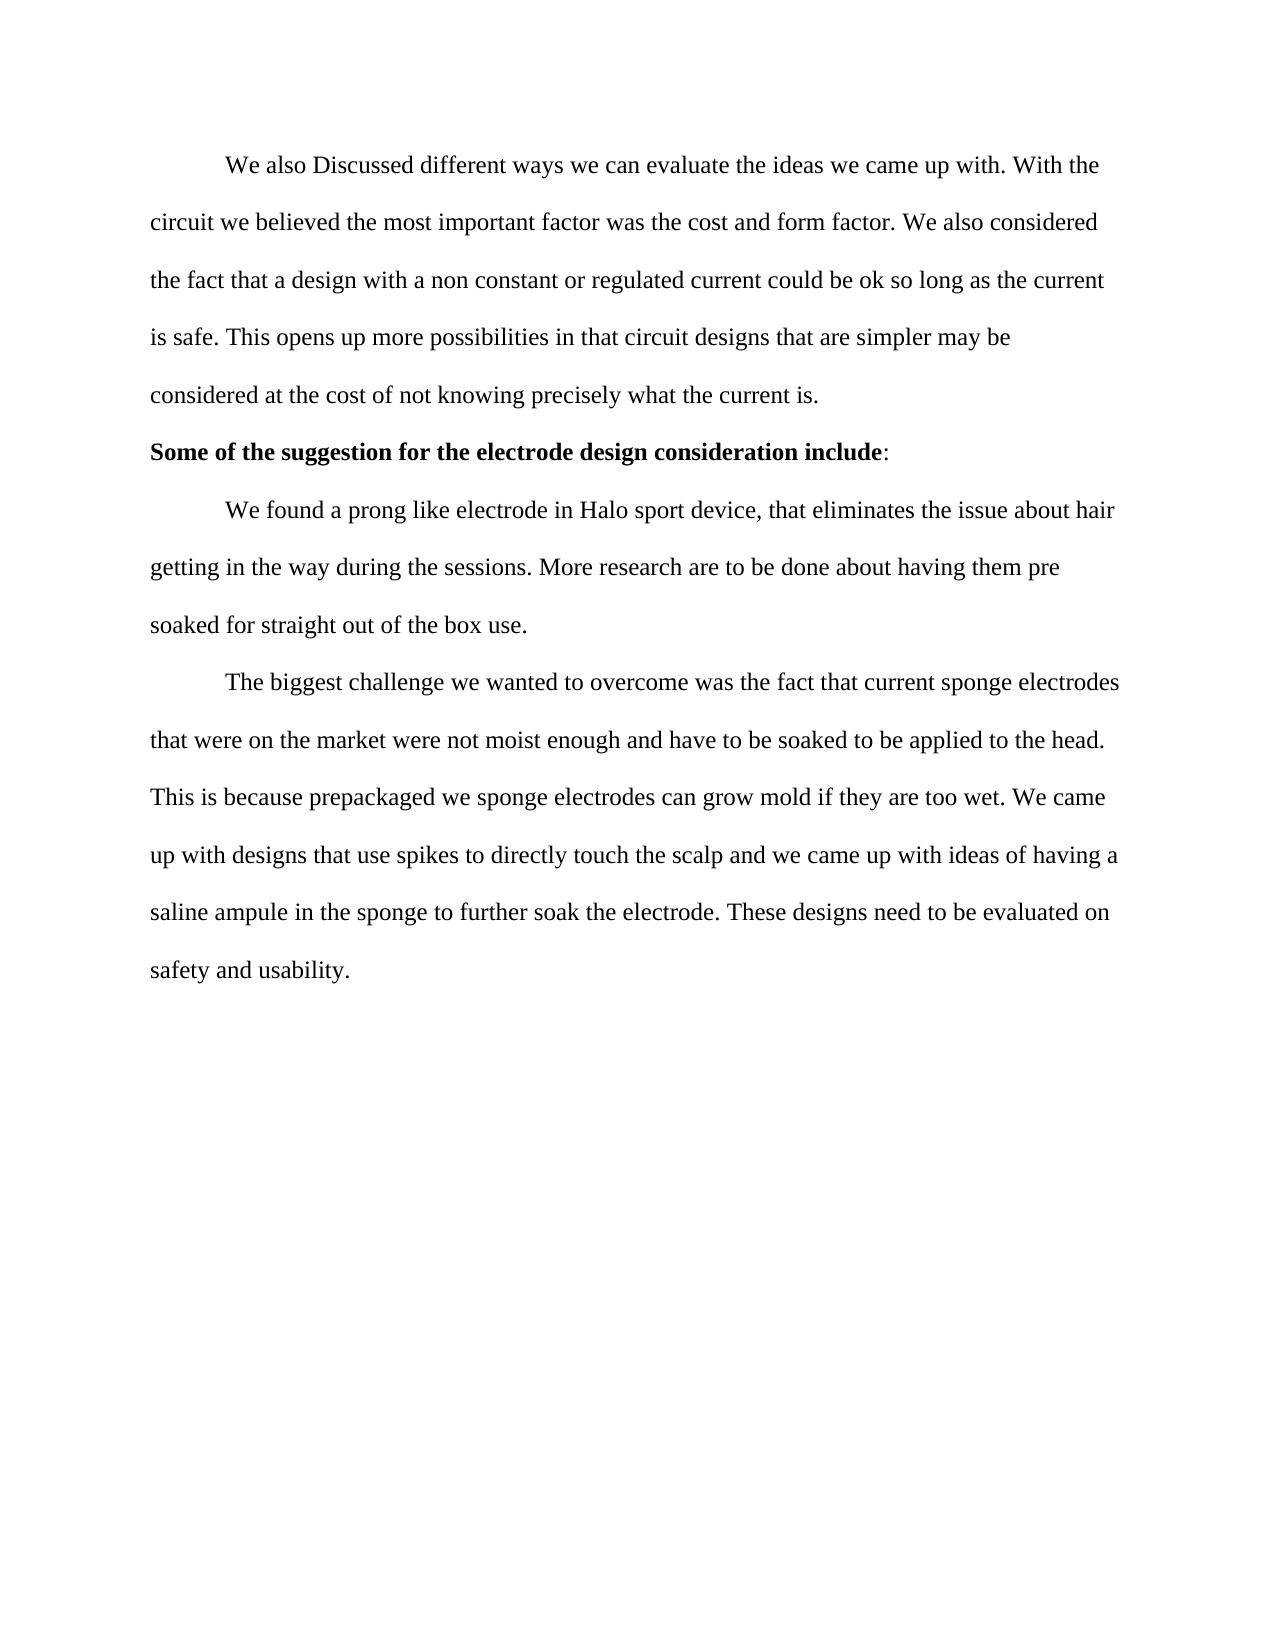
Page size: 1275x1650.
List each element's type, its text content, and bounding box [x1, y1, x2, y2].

text We also Discussed different ways we can evaluate the ideas we came up with. With the circuit we believed the most important factor was the cost and form factor. We also considered the fact that a design with a non constant or regulated current could be ok so long as the current is safe. This opens up more possibilities in that circuit designs that are simpler may be considered at the cost of not knowing precisely what the current is. [150, 150, 1125, 409]
text Some of the suggestion for the electrode design consideration include: [150, 437, 1125, 466]
text The biggest challenge we wanted to overcome was the fact that current sponge electrodes that were on the market were not moist enough and have to be soaked to be applied to the head. This is because prepackaged we sponge electrodes can grow mold if they are too wet. We came up with designs that use spikes to directly touch the scalp and we came up with ideas of having a saline ampule in the sponge to further soak the electrode. These designs need to be evaluated on safety and usability. [150, 667, 1125, 984]
text We found a prong like electrode in Halo sport device, that eliminates the issue about hair getting in the way during the sessions. More research are to be done about having them pre soaked for straight out of the box use. [150, 495, 1125, 639]
